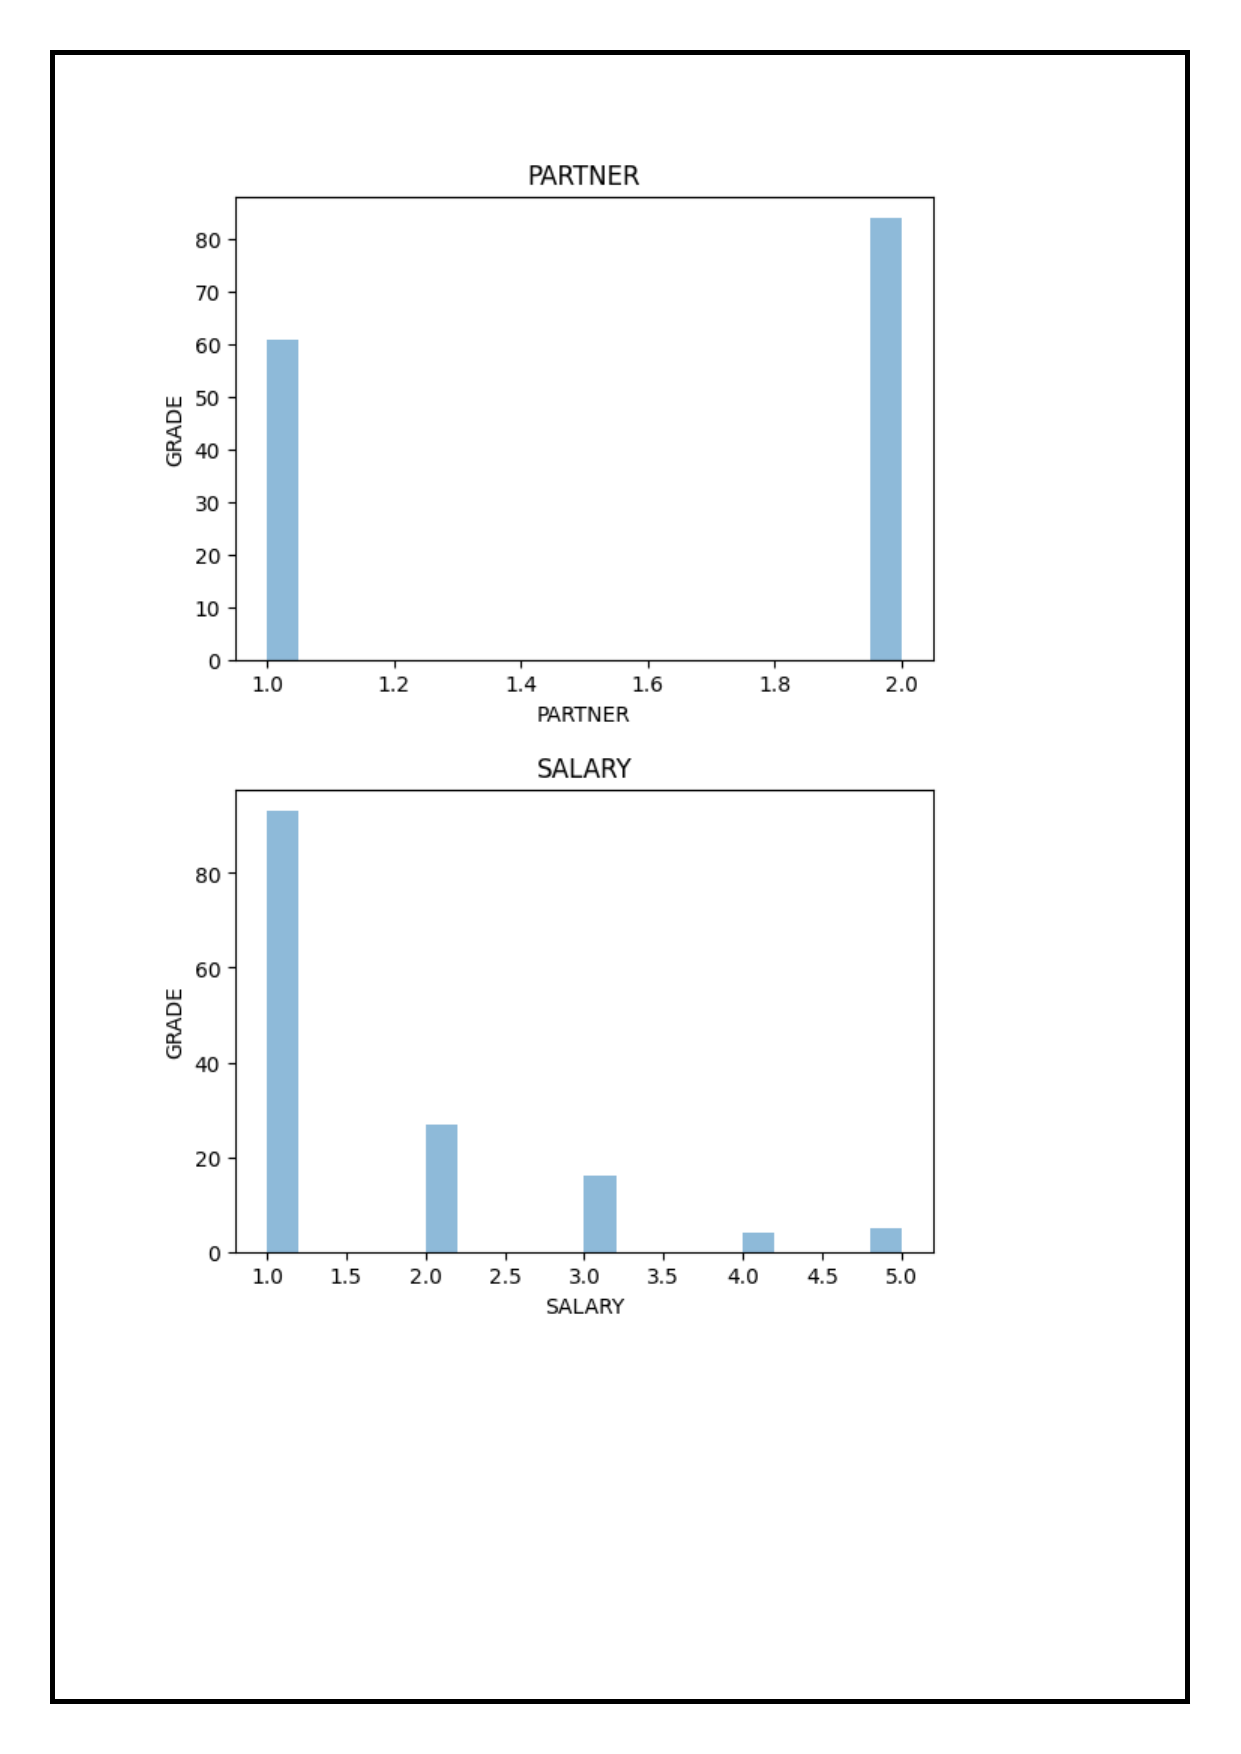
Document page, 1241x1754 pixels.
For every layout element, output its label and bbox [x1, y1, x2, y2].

picture [150, 742, 947, 1332]
picture [150, 150, 947, 740]
